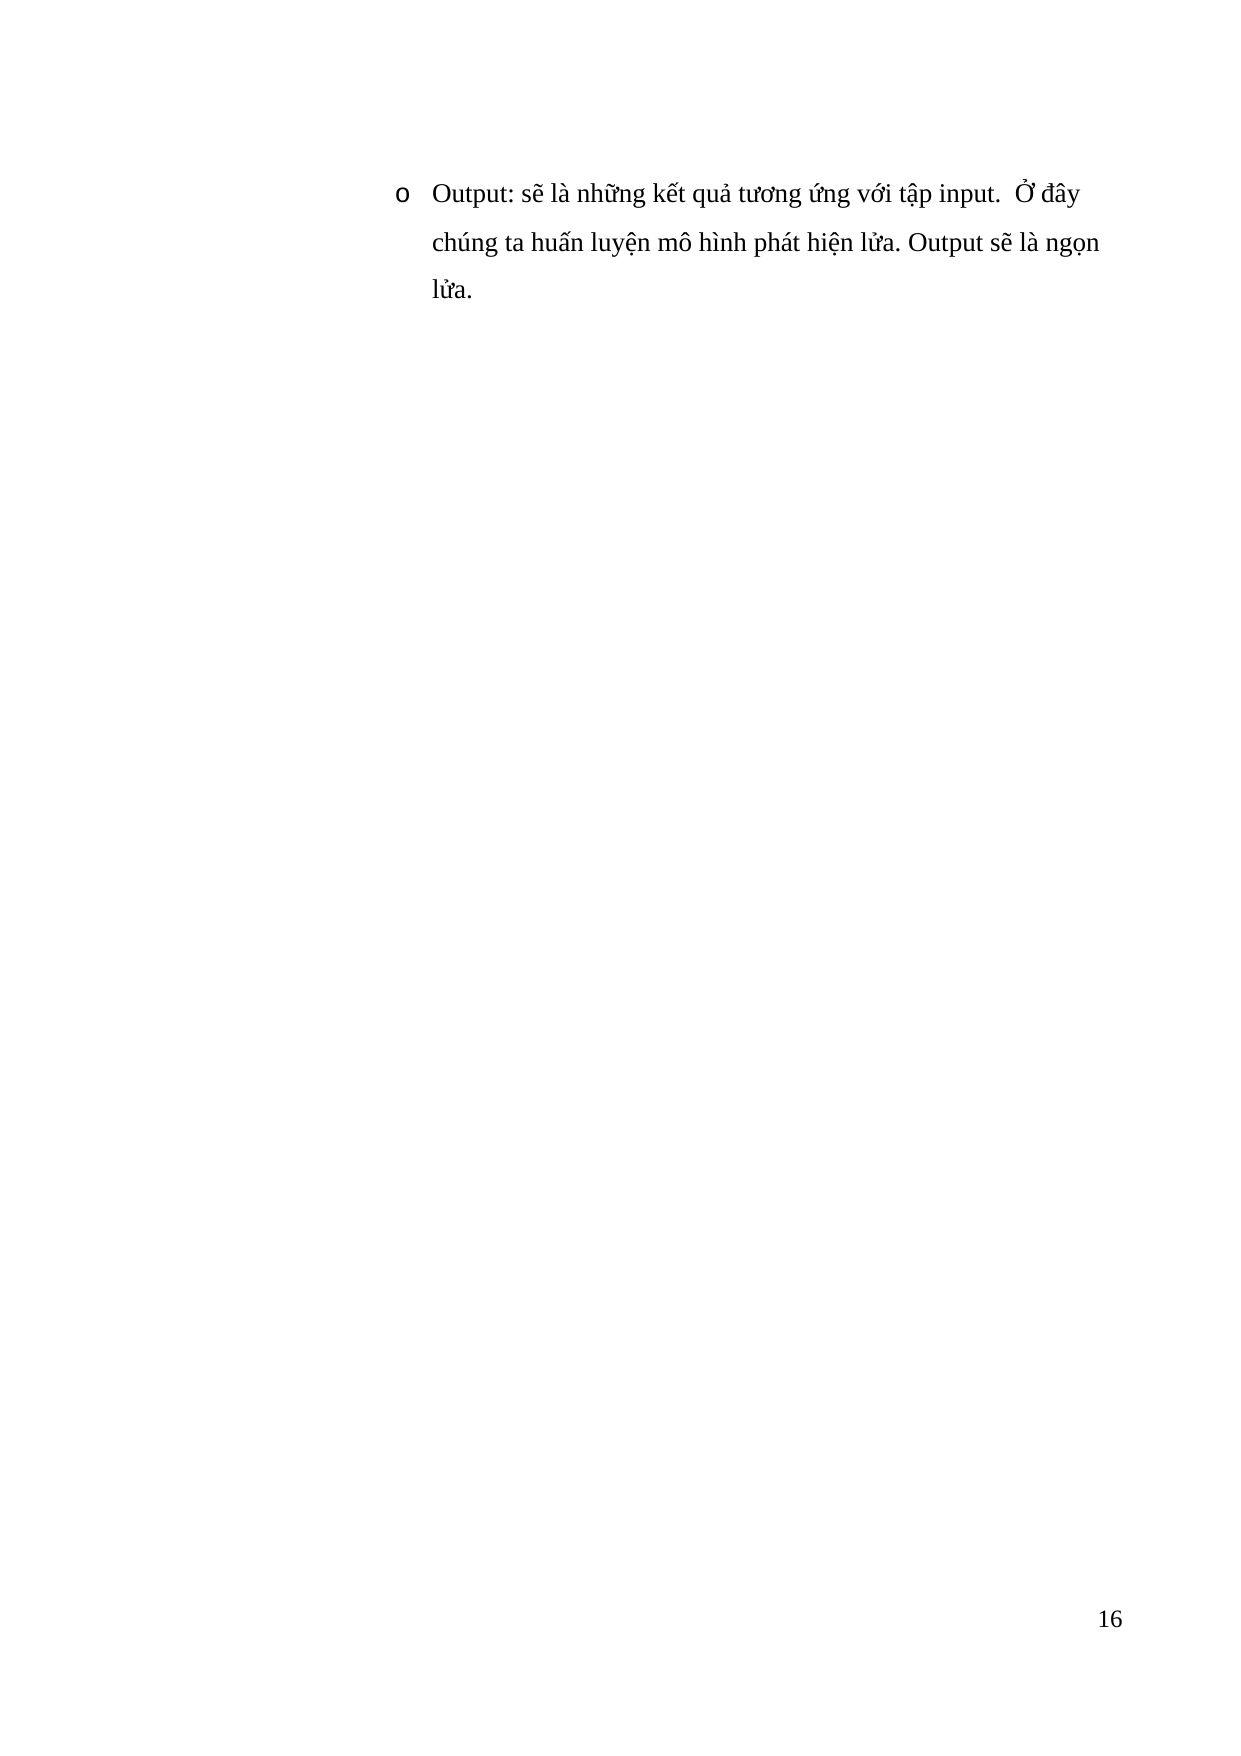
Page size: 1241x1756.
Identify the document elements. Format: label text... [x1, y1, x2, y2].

list Output: sẽ là những kết quả tương ứng với tập input. Ở đây chúng ta huấn luyện mô hình phát hiện lửa. Output sẽ là ngọn lửa. [394, 177, 1122, 304]
